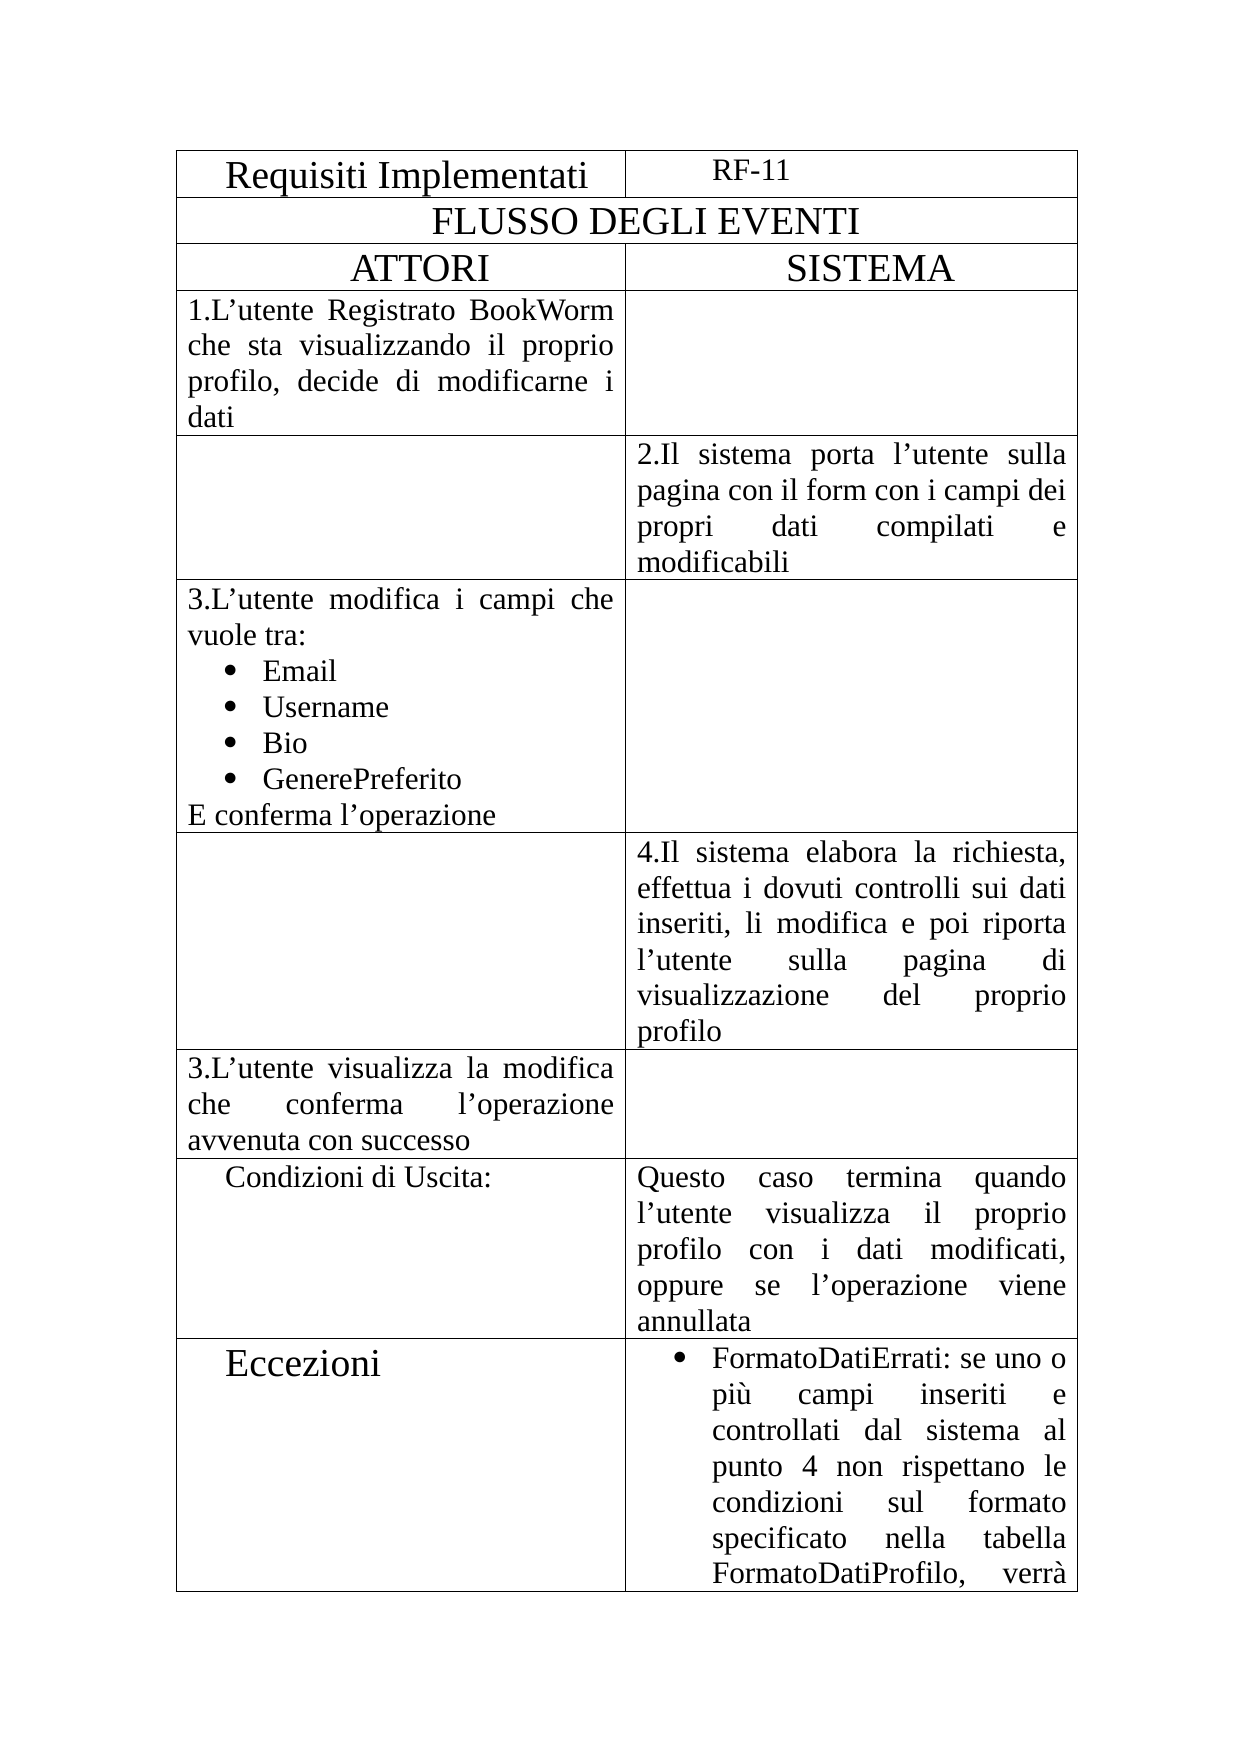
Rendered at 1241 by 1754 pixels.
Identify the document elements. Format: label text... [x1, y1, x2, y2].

table_cell 3.L’utente modifica i campi che vuole tra: Email Username Bio GenerePreferito E conferma l’operazione [177, 580, 625, 832]
table_cell 2.Il sistema porta l’utente sulla pagina con il form con i campi dei propri dati compilati e modificabili [626, 436, 1077, 579]
table_cell Eccezioni [177, 1339, 625, 1591]
table_cell [177, 436, 625, 579]
table_cell 4.Il sistema elabora la richiesta, effettua i dovuti controlli sui dati inseriti, li modifica e poi riporta l’utente sulla pagina di visualizzazione del proprio profilo [626, 833, 1077, 1048]
table_cell [626, 580, 1077, 832]
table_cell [626, 1339, 1077, 1591]
table_cell [626, 291, 1077, 434]
table_cell 1.L’utente Registrato BookWorm che sta visualizzando il proprio profilo, decide di modificarne i dati [177, 291, 625, 434]
table_cell RF-11 [626, 151, 1077, 197]
table_cell [626, 1050, 1077, 1157]
table_cell Questo caso termina quando l’utente visualizza il proprio profilo con i dati modificati, oppure se l’operazione viene annullata [626, 1159, 1077, 1338]
table_cell FLUSSO DEGLI EVENTI [177, 198, 1077, 243]
table_cell [177, 833, 625, 1048]
table_cell Condizioni di Uscita: [177, 1159, 625, 1338]
table_cell ATTORI [177, 244, 625, 290]
table_cell SISTEMA [626, 244, 1077, 290]
table_cell Requisiti Implementati [177, 151, 625, 197]
table_cell 3.L’utente visualizza la modifica che conferma l’operazione avvenuta con successo [177, 1050, 625, 1157]
